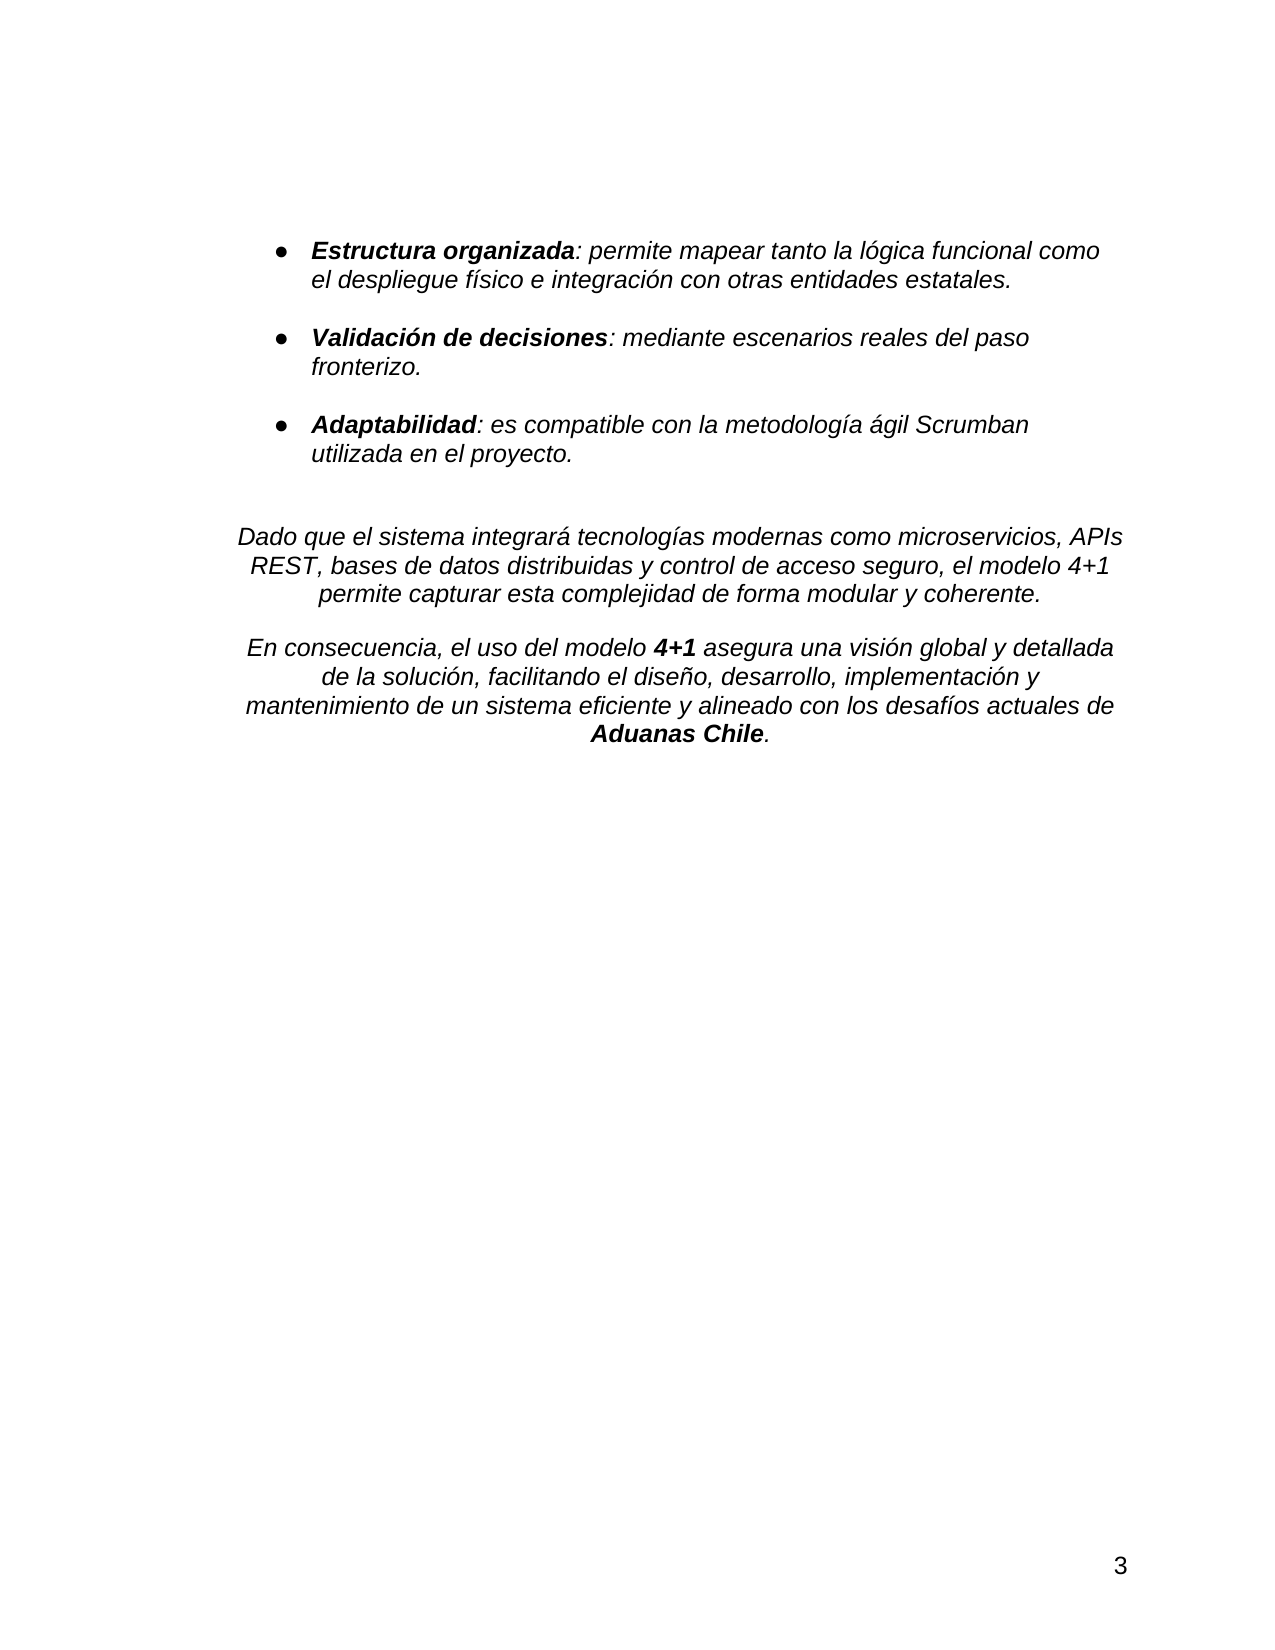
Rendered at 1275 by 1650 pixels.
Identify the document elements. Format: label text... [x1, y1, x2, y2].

list Validación de decisiones: mediante escenarios reales del paso fronterizo. [274, 323, 1127, 410]
text Dado que el sistema integrará tecnologías modernas como microservicios, APIs REST, bases de datos distribuidas y control de acceso seguro, el modelo 4+1 permite capturar esta complejidad de forma modular y coherente. [236, 522, 1127, 608]
list Adaptabilidad: es compatible con la metodología ágil Scrumban utilizada en el proyecto. [274, 410, 1127, 497]
list Estructura organizada: permite mapear tanto la lógica funcional como el despliegue físico e integración con otras entidades estatales. [274, 236, 1127, 323]
text En consecuencia, el uso del modelo 4+1 asegura una visión global y detallada de la solución, facilitando el diseño, desarrollo, implementación y mantenimiento de un sistema eficiente y alineado con los desafíos actuales de Aduanas Chile. [236, 633, 1127, 748]
